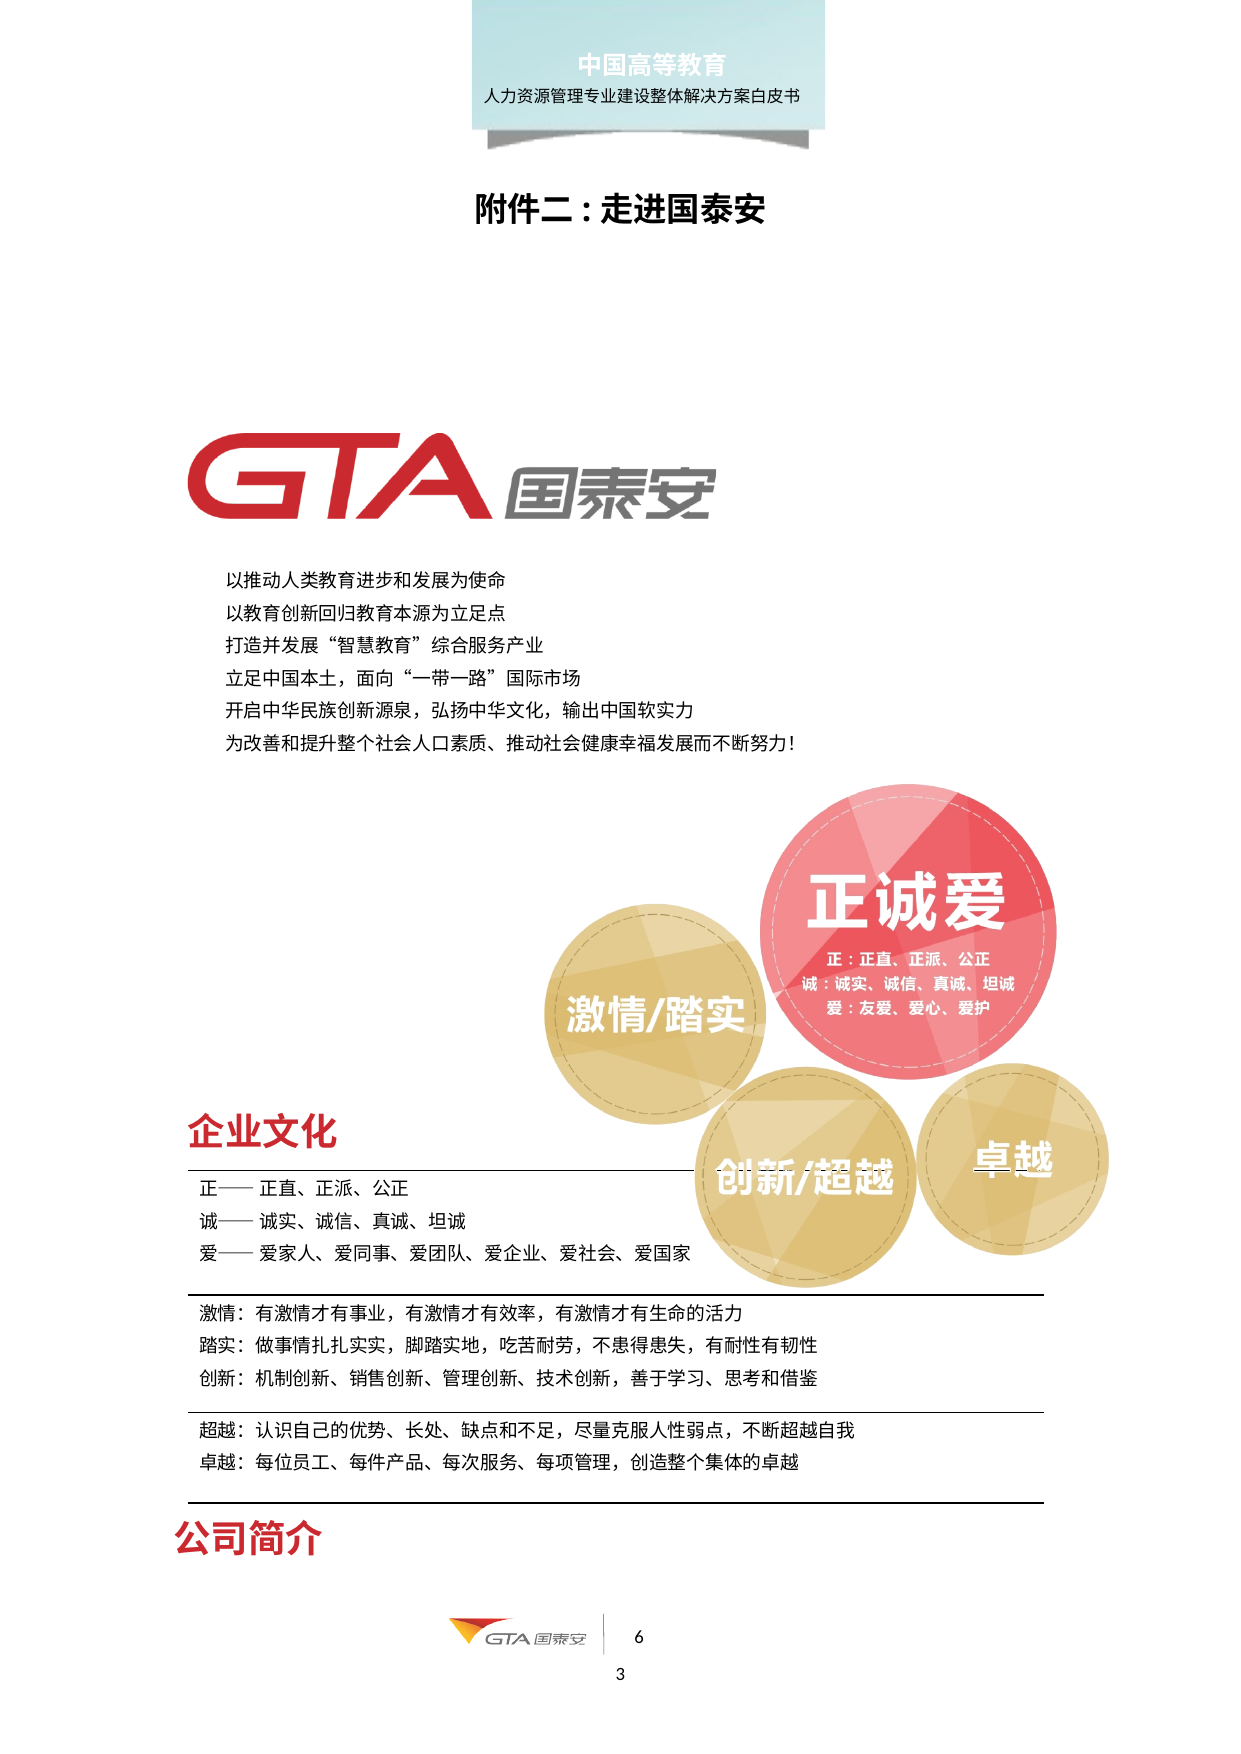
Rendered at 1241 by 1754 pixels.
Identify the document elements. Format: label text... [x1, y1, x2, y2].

text 企业文化 [187, 1097, 526, 1162]
text 公司简介 [173, 1504, 1053, 1569]
text 立足中国本土，面向“一带一路”国际市场 [187, 661, 1053, 693]
picture [526, 773, 1131, 1295]
picture [187, 433, 717, 519]
text 以推动人类教育进步和发展为使命 [187, 563, 1053, 596]
picture [448, 1618, 587, 1645]
table_header 正—— 正直、正派、公正 诚—— 诚实、诚信、真诚、坦诚 爱—— 爱家人、爱同事、爱团队、爱企业、爱社会、爱国家 [188, 1171, 526, 1294]
text 以教育创新回归教育本源为立足点 [187, 596, 1053, 628]
table_cell 激情：有激情才有事业，有激情才有效率，有激情才有生命的活力 踏实：做事情扎扎实实，脚踏实地，吃苦耐劳，不患得患失，有耐性有韧性 创新：机制创新、销售创新、管理创新、技术创新，善于学习、思考和借鉴 [188, 1296, 1044, 1411]
table_cell 超越：认识自己的优势、长处、缺点和不足，尽量克服人性弱点，不断超越自我 卓越：每位员工、每件产品、每次服务、每项管理，创造整个集体的卓越 [188, 1413, 1044, 1502]
text 开启中华民族创新源泉，弘扬中华文化，输出中国软实力 [187, 693, 1053, 726]
text 打造并发展“智慧教育”综合服务产业 [187, 628, 1053, 661]
text 附件二 : 走进国泰安 [187, 174, 1053, 239]
picture [471, 0, 826, 172]
text 为改善和提升整个社会人口素质、推动社会健康幸福发展而不断努力！ [187, 726, 1053, 758]
